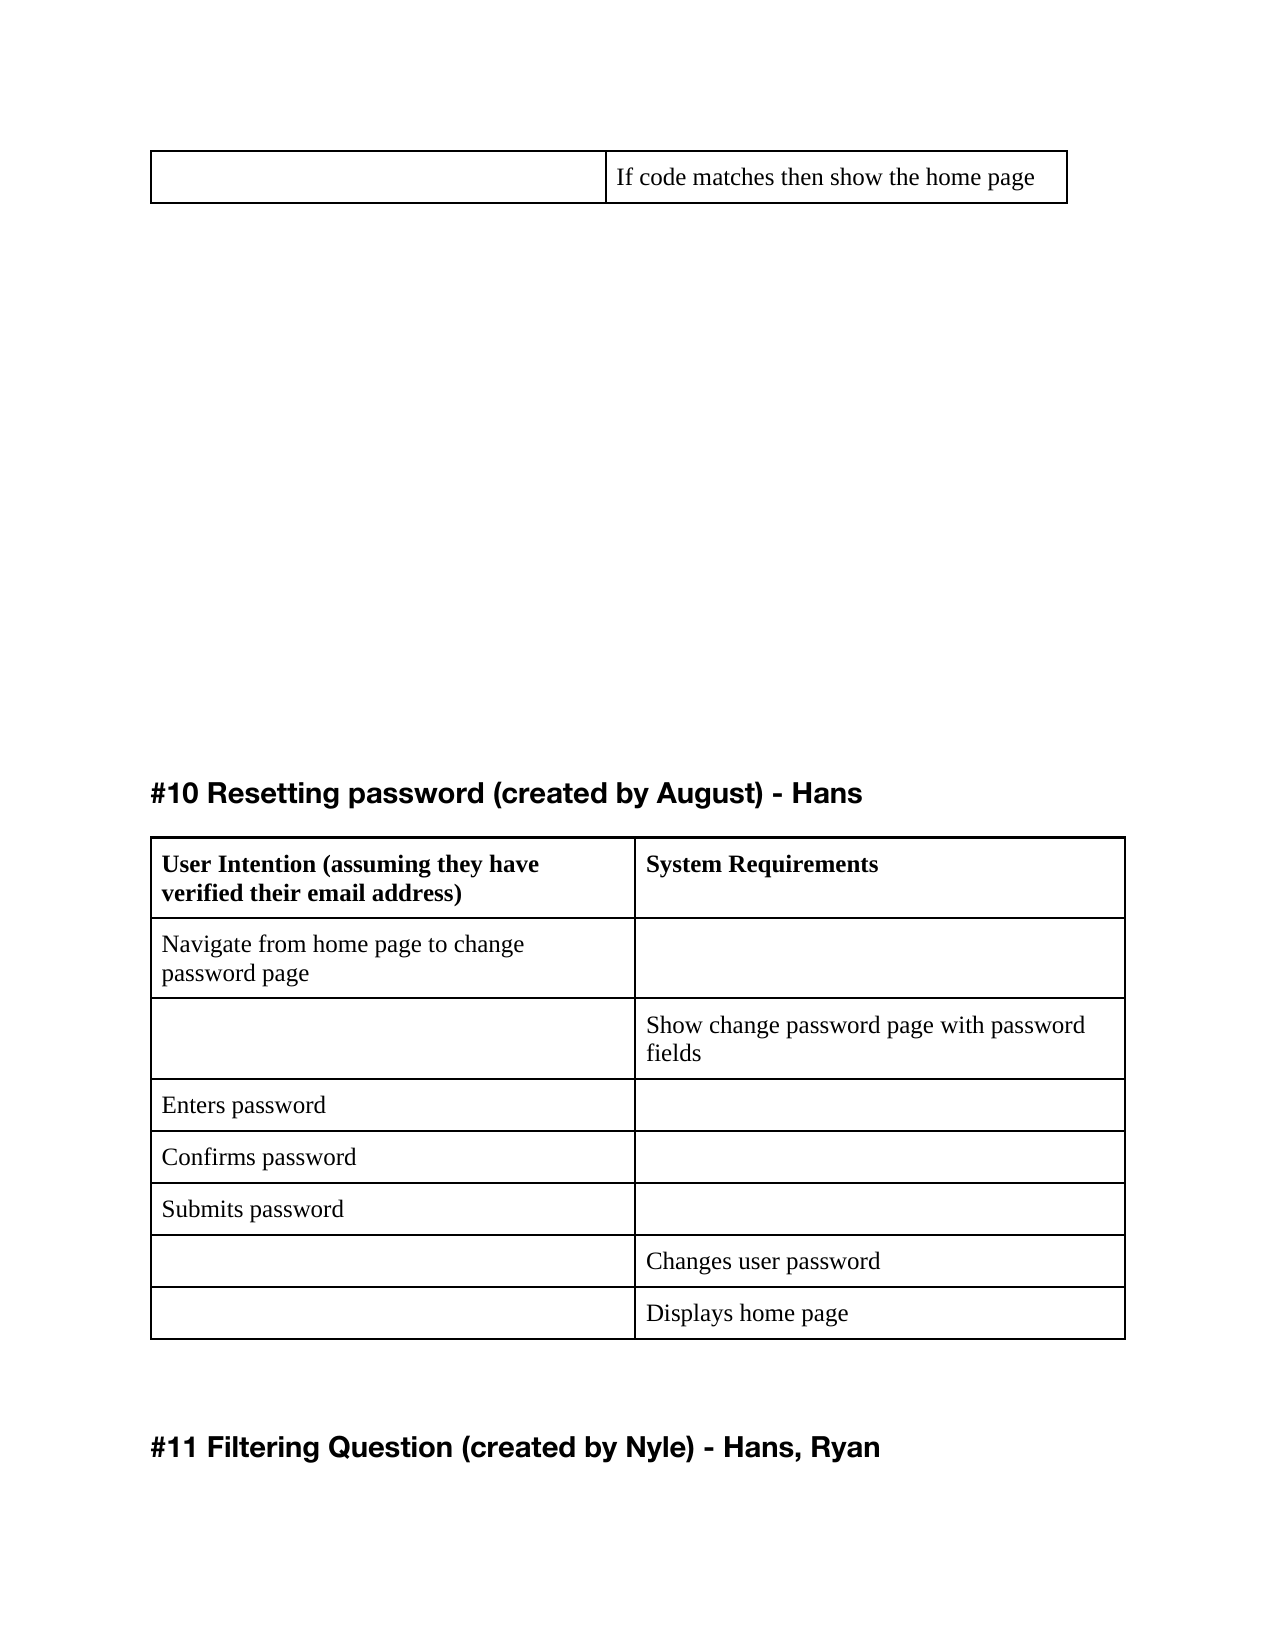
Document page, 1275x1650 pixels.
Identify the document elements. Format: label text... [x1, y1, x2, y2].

table_cell [152, 1288, 634, 1338]
table_cell [152, 152, 605, 202]
table_cell [636, 1132, 1124, 1182]
table_cell [636, 919, 1124, 997]
table_header System Requirements [636, 839, 1124, 917]
table_cell Enters password [152, 1080, 634, 1130]
table_cell [152, 1236, 634, 1286]
table_cell [636, 1080, 1124, 1130]
table_cell Navigate from home page to change password page [152, 919, 634, 997]
text #10 Resetting password (created by August) - Hans [150, 775, 1124, 811]
table_cell [152, 999, 634, 1078]
table_cell Changes user password [636, 1236, 1124, 1286]
table_cell If code matches then show the home page [607, 152, 1066, 202]
table_header User Intention (assuming they have verified their email address) [152, 839, 634, 917]
table_cell Displays home page [636, 1288, 1124, 1338]
table_cell Confirms password [152, 1132, 634, 1182]
text #11 Filtering Question (created by Nyle) - Hans, Ryan [150, 1429, 1124, 1466]
table_cell Submits password [152, 1184, 634, 1234]
table_cell Show change password page with password fields [636, 999, 1124, 1078]
table_cell [636, 1184, 1124, 1234]
